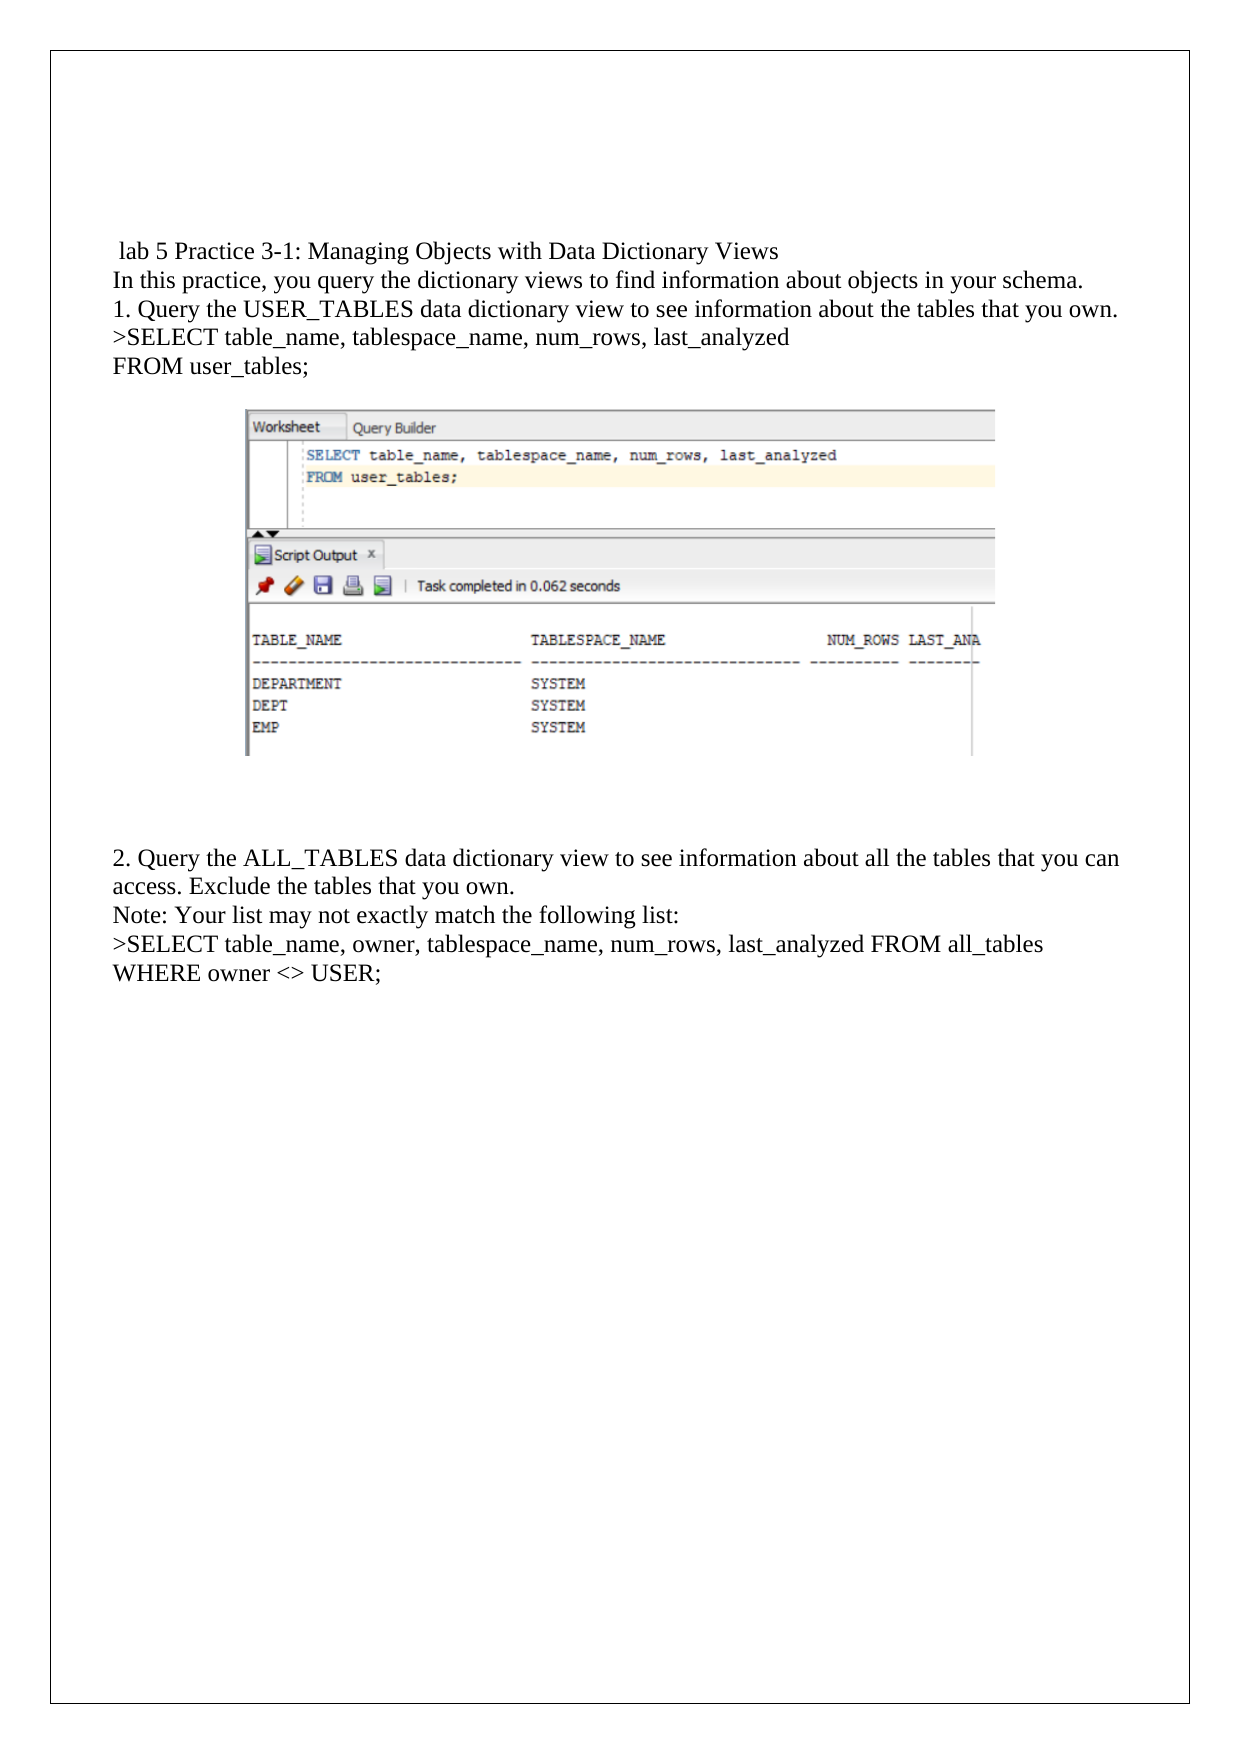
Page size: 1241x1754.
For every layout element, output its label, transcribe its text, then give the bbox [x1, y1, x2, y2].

text lab 5 Practice 3-1: Managing Objects with Data Dictionary Views In this practice, you query the dictionary views to find information about objects in your schema. 1. Query the USER_TABLES data dictionary view to see information about the tables that you own. >SELECT table_name, tablespace_name, num_rows, last_analyzed FROM user_tables; [112, 150, 1128, 380]
text 2. Query the ALL_TABLES data dictionary view to see information about all the tables that you can access. Exclude the tables that you own. Note: Your list may not exactly match the following list: >SELECT table_name, owner, tablespace_name, num_rows, last_analyzed FROM all_tables WHERE owner <> USER; [112, 785, 1128, 986]
